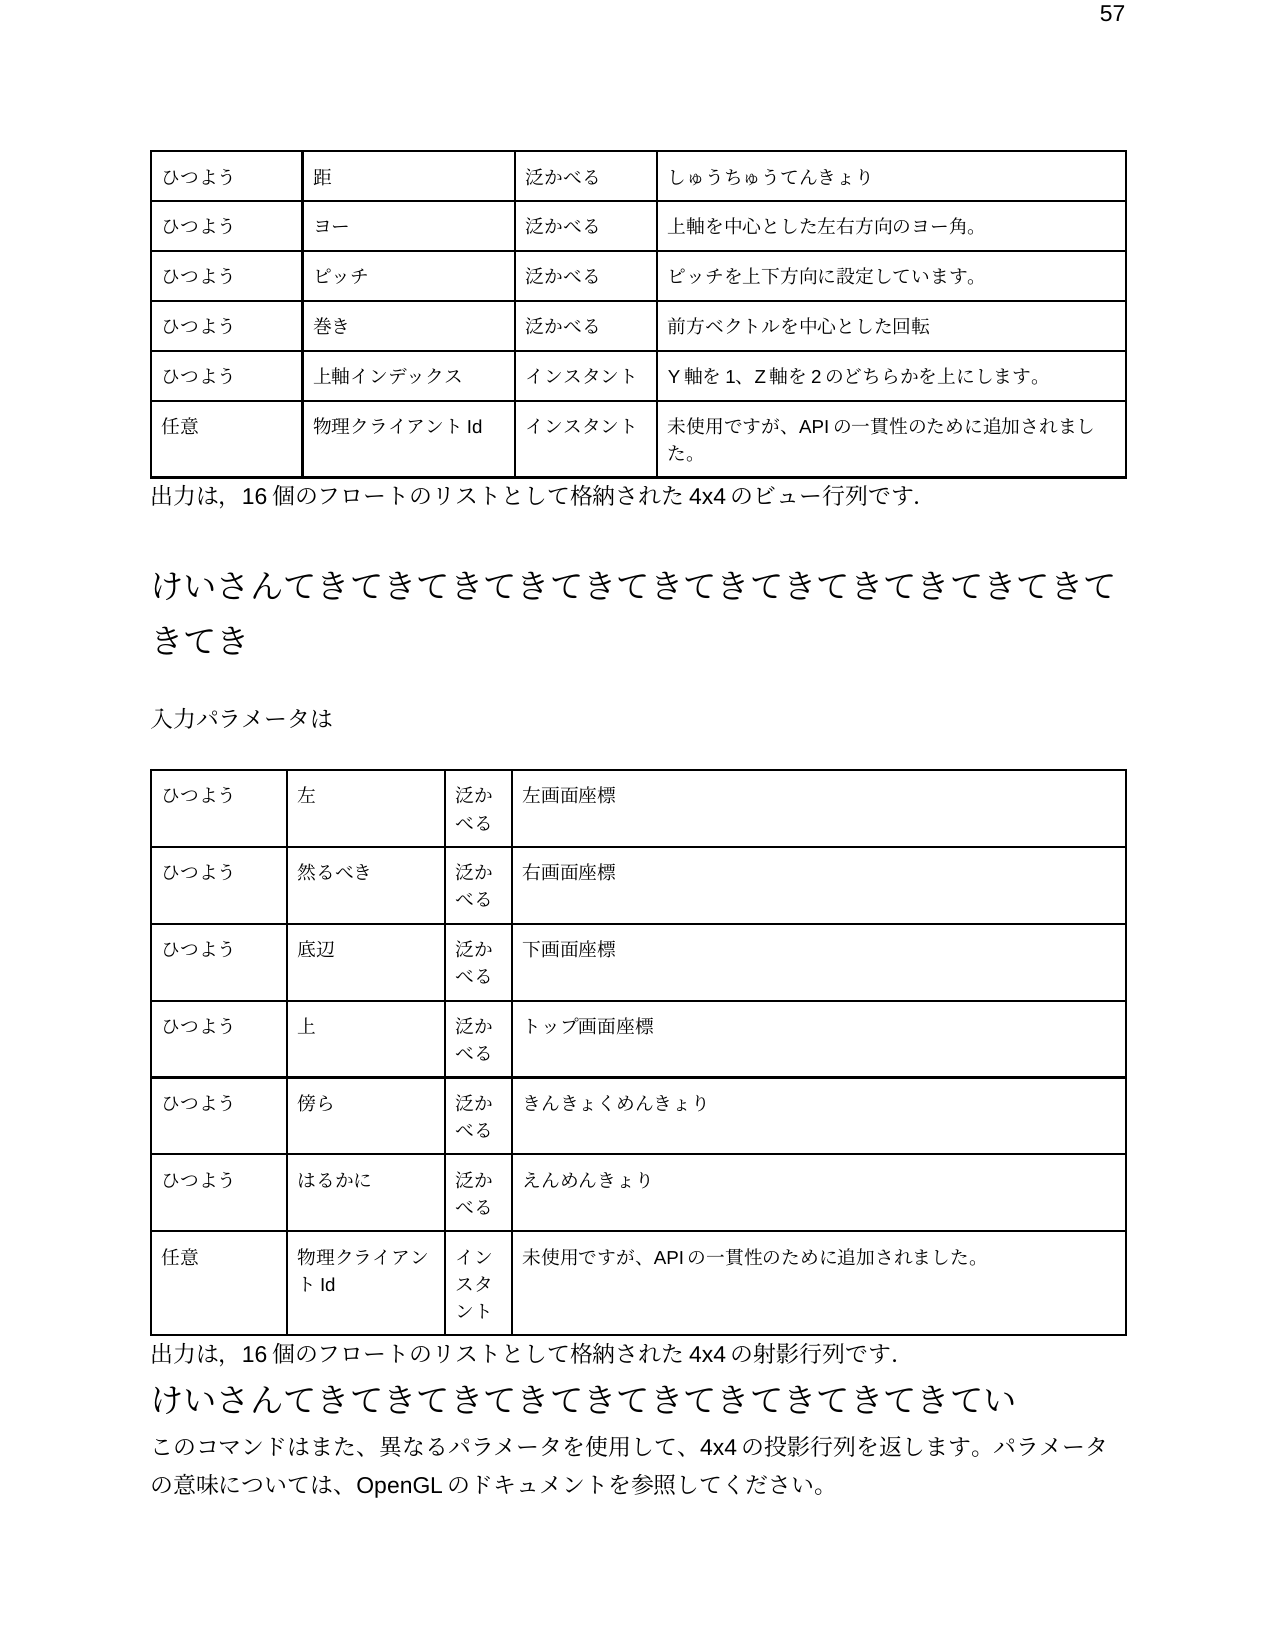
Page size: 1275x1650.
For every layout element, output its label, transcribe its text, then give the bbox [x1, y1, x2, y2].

table_cell 未使用ですが、APIの一貫性のために追加されました。 [513, 1232, 1125, 1334]
table_cell 物理クライアントId [288, 1232, 444, 1334]
table_cell はるかに [288, 1155, 444, 1230]
text 出力は，16個のフロートのリストとして格納された4x4のビュー行列です． [150, 479, 1125, 511]
table_cell トップ画面座標 [513, 1002, 1125, 1076]
table_cell 物理クライアントId [304, 402, 514, 476]
table_cell 上軸インデックス [304, 352, 514, 399]
table_cell 傍ら [288, 1079, 444, 1153]
table_cell 下画面座標 [513, 925, 1125, 999]
table_header ひつよう [152, 771, 286, 846]
table_cell Y軸を1、Z軸を2のどちらかを上にします。 [658, 352, 1125, 399]
table_cell しゅうちゅうてんきょり [658, 152, 1125, 200]
table_cell ひつよう [152, 202, 301, 250]
table_cell 泛かべる [516, 202, 656, 250]
table_cell えんめんきょり [513, 1155, 1125, 1230]
table_cell 任意 [152, 402, 301, 476]
table_cell 泛かべる [446, 925, 511, 999]
table_cell ひつよう [152, 352, 301, 399]
table_cell 然るべき [288, 848, 444, 923]
table_cell ピッチ [304, 252, 514, 300]
table_cell ヨー [304, 202, 514, 250]
table_cell インスタント [516, 352, 656, 399]
text 入力パラメータは [150, 701, 1125, 734]
table_cell 距 [304, 152, 514, 200]
text 出力は，16個のフロートのリストとして格納された4x4の射影行列です． [150, 1336, 1125, 1369]
table_header 泛かべる [446, 771, 511, 846]
table_cell 泛かべる [446, 1155, 511, 1230]
table_cell ひつよう [152, 302, 301, 349]
table_cell 上 [288, 1002, 444, 1076]
table_cell ひつよう [152, 848, 286, 923]
table_cell 泛かべる [516, 152, 656, 200]
table_cell インスタント [516, 402, 656, 476]
table_cell ひつよう [152, 152, 301, 200]
table_cell 上軸を中心とした左右方向のヨー角。 [658, 202, 1125, 250]
table_cell ひつよう [152, 925, 286, 999]
table_cell ピッチを上下方向に設定しています。 [658, 252, 1125, 300]
table_cell 底辺 [288, 925, 444, 999]
table_cell 泛かべる [446, 1002, 511, 1076]
table_header 左画面座標 [513, 771, 1125, 846]
text このコマンドはまた、異なるパラメータを使用して、4x4の投影行列を返します。パラメータの意味については、OpenGLのドキュメントを参照してください。 [150, 1429, 1125, 1500]
table_cell 未使用ですが、APIの一貫性のために追加されました。 [658, 402, 1125, 476]
table_cell 前方ベクトルを中心とした回転 [658, 302, 1125, 349]
table_cell ひつよう [152, 1079, 286, 1153]
table_cell 泛かべる [446, 848, 511, 923]
table_cell ひつよう [152, 252, 301, 300]
table_header 左 [288, 771, 444, 846]
table_cell 右画面座標 [513, 848, 1125, 923]
table_cell きんきょくめんきょり [513, 1079, 1125, 1153]
table_cell インスタント [446, 1232, 511, 1334]
table_cell ひつよう [152, 1155, 286, 1230]
table_cell ひつよう [152, 1002, 286, 1076]
table_cell 泛かべる [446, 1079, 511, 1153]
table_cell 泛かべる [516, 252, 656, 300]
text けいさんてきてきてきてきてきてきてきてきてきてきてきてきてきてき [150, 560, 1125, 663]
table_cell 泛かべる [516, 302, 656, 349]
text けいさんてきてきてきてきてきてきてきてきてきてきてい [150, 1374, 1125, 1422]
table_cell 任意 [152, 1232, 286, 1334]
table_cell 巻き [304, 302, 514, 349]
